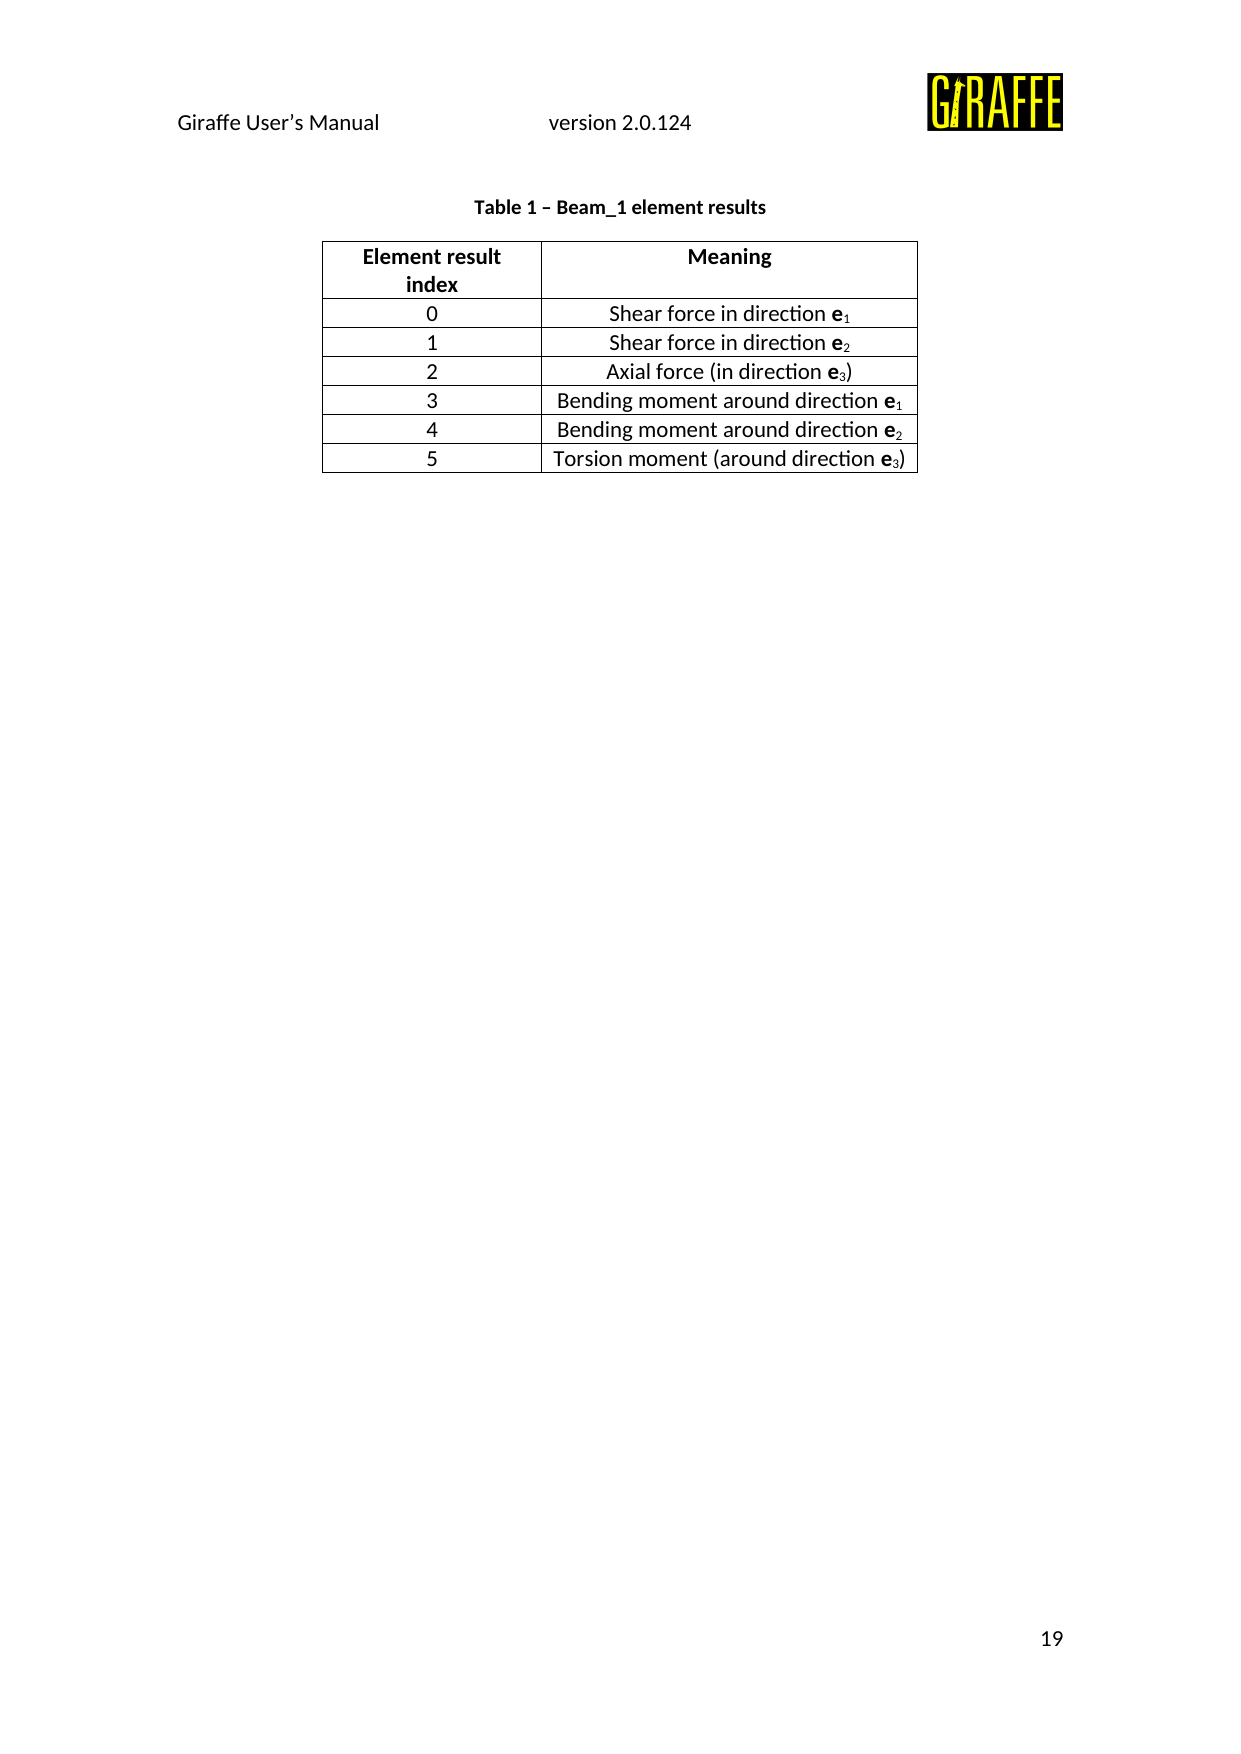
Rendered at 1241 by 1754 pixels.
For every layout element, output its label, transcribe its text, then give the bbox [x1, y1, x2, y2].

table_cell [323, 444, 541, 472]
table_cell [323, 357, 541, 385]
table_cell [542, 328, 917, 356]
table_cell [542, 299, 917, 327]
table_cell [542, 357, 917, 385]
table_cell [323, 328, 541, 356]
picture [927, 73, 1063, 131]
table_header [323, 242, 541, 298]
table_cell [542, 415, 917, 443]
text Table 1 – Beam_1 element results [177, 194, 1063, 220]
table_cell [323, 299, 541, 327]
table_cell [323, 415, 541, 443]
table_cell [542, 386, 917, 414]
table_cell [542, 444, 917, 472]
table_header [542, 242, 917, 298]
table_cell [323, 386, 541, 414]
